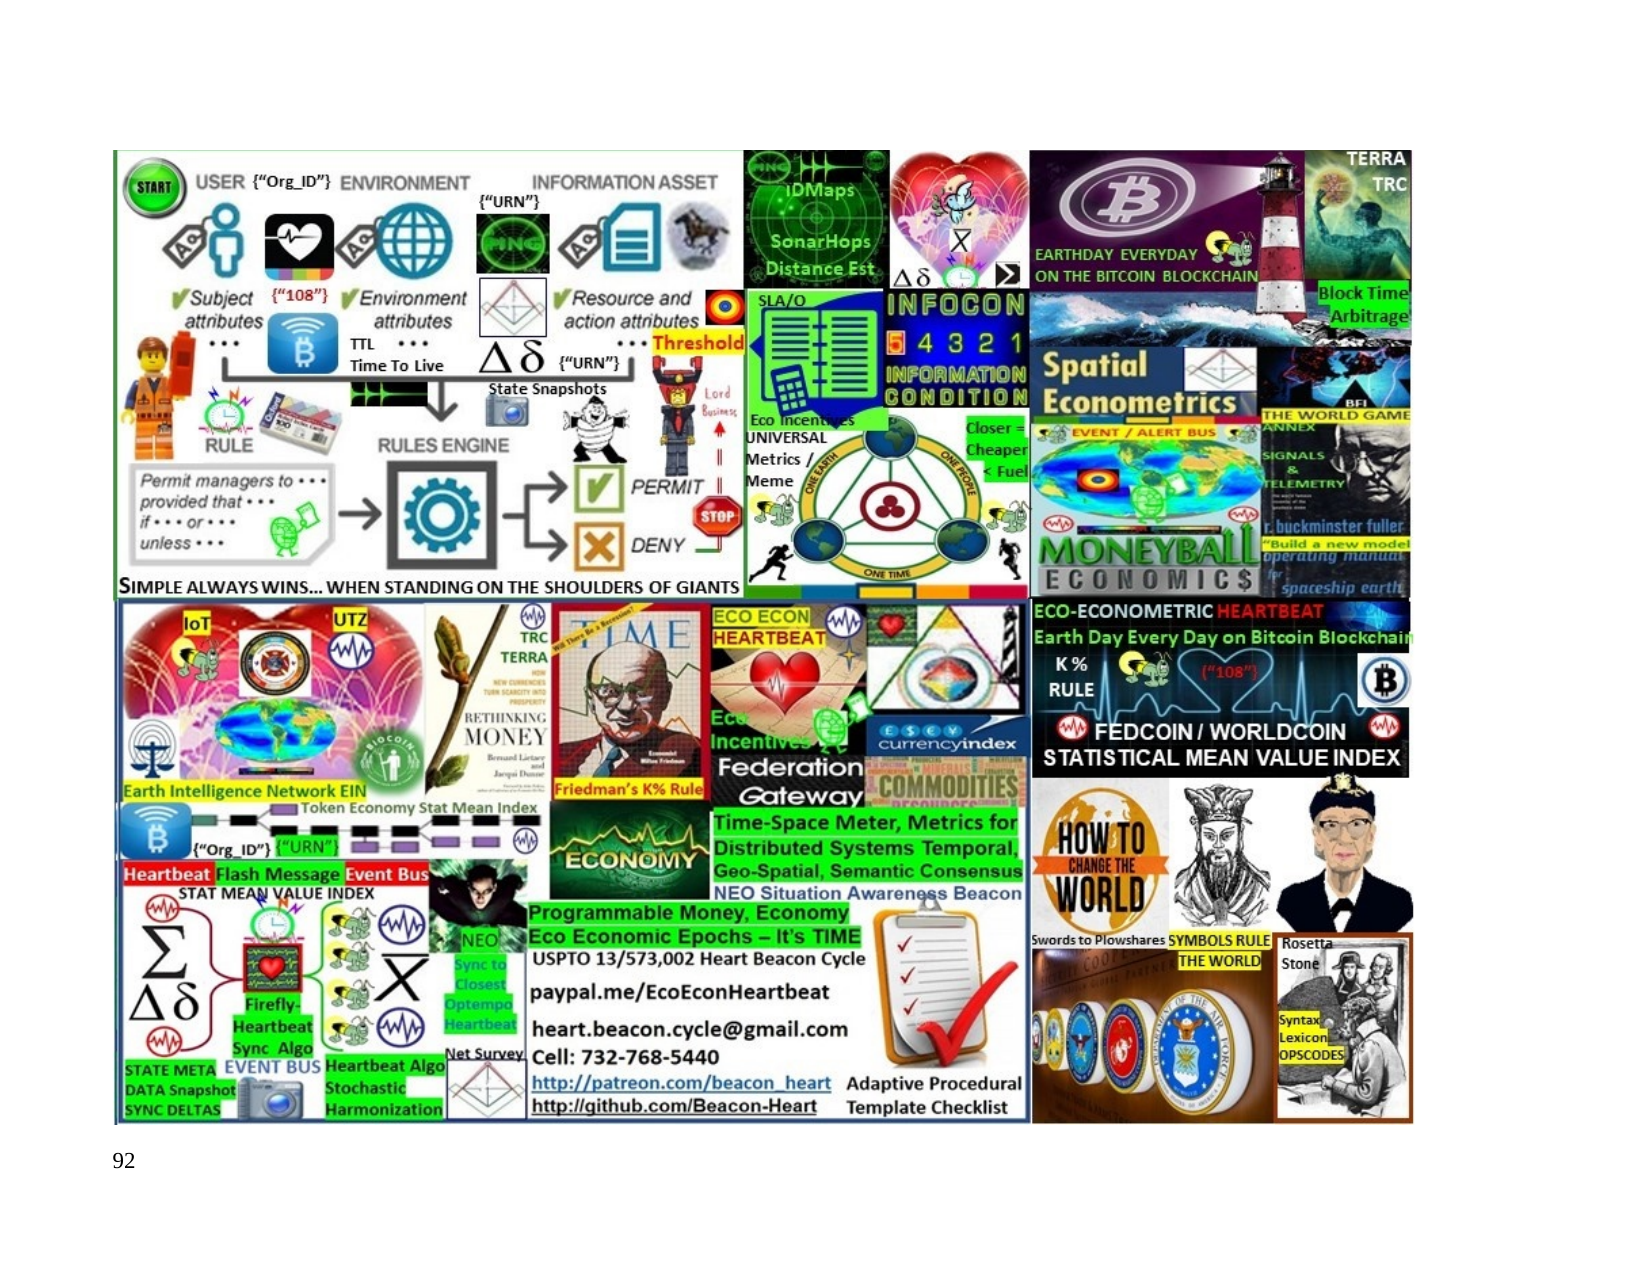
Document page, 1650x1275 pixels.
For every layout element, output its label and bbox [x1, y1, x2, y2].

picture [112, 150, 1416, 1125]
